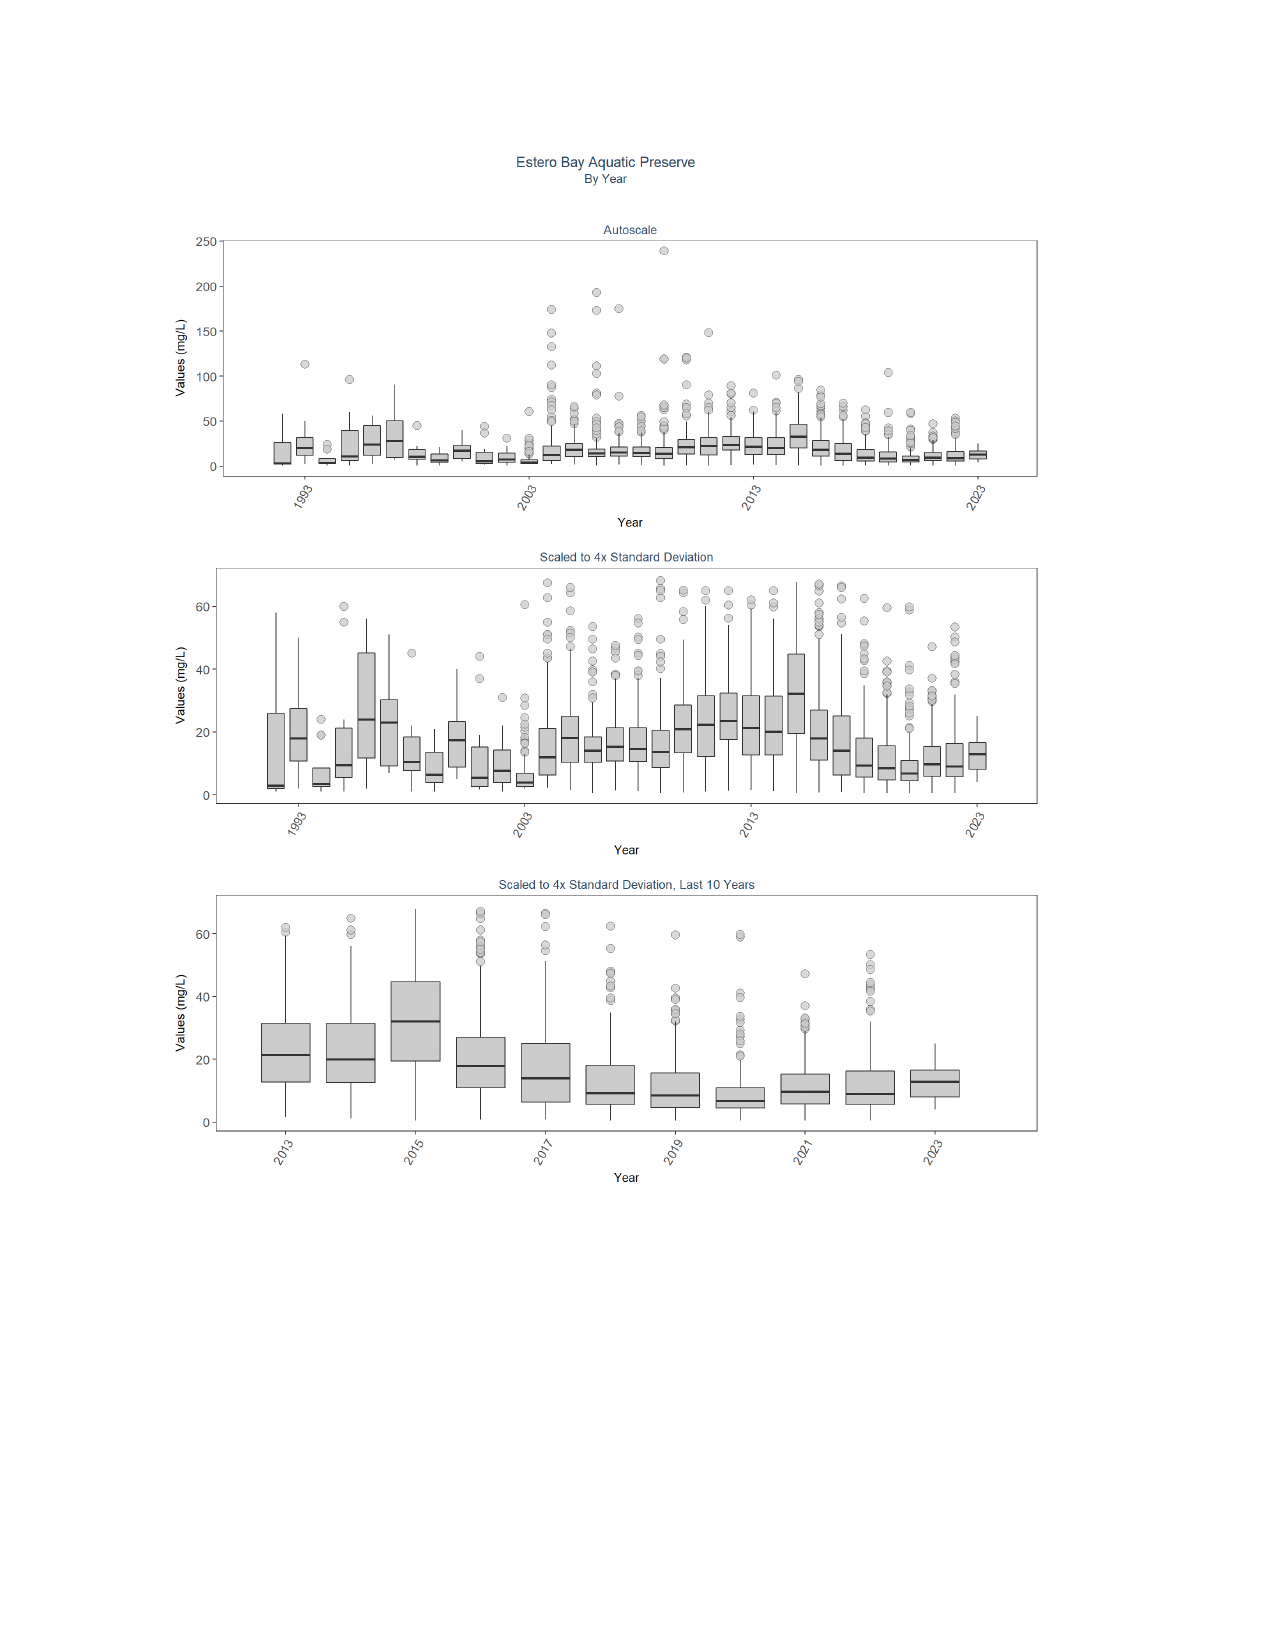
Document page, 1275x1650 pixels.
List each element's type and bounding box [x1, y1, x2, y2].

picture [168, 150, 1044, 1200]
